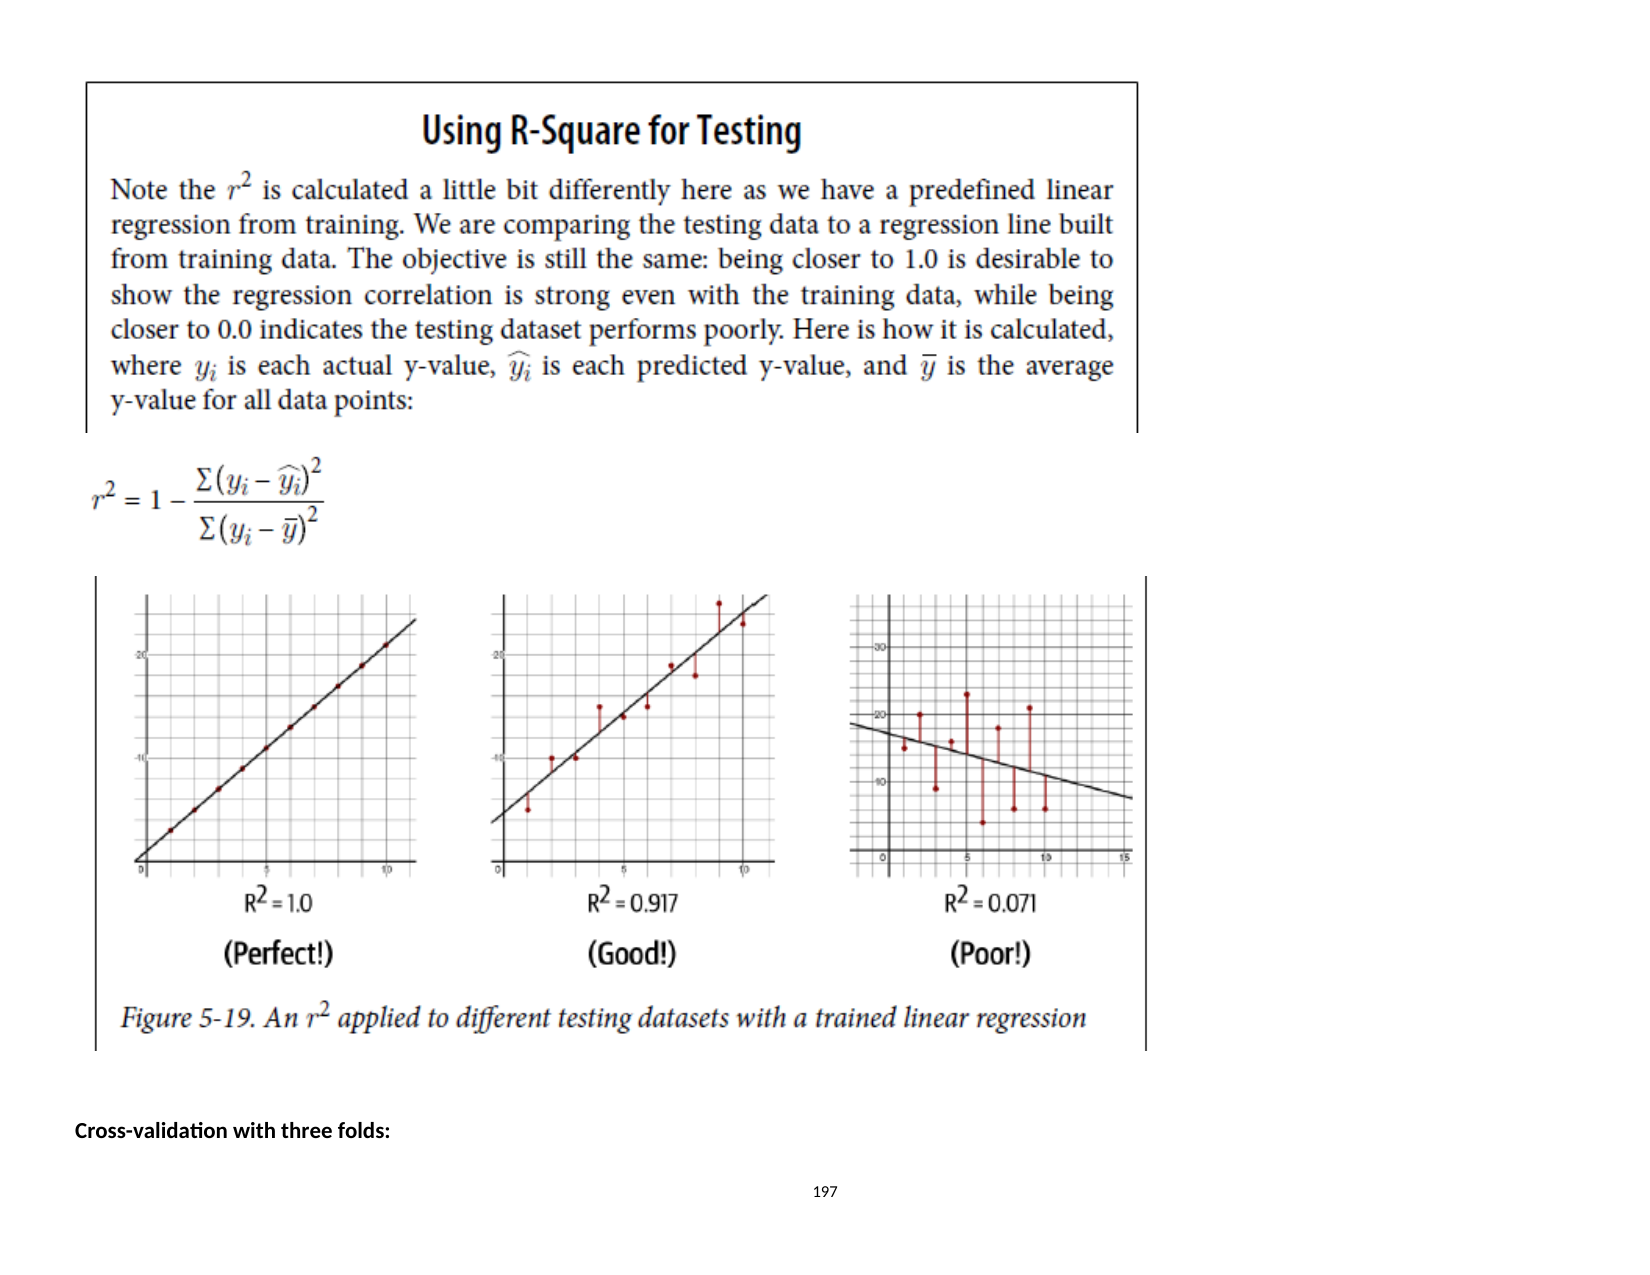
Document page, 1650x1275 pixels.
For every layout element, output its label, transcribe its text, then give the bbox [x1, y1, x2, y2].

picture [75, 576, 1158, 1051]
picture [75, 75, 1151, 433]
text Cross-validation with three folds: [75, 1116, 1575, 1144]
picture [75, 451, 339, 558]
